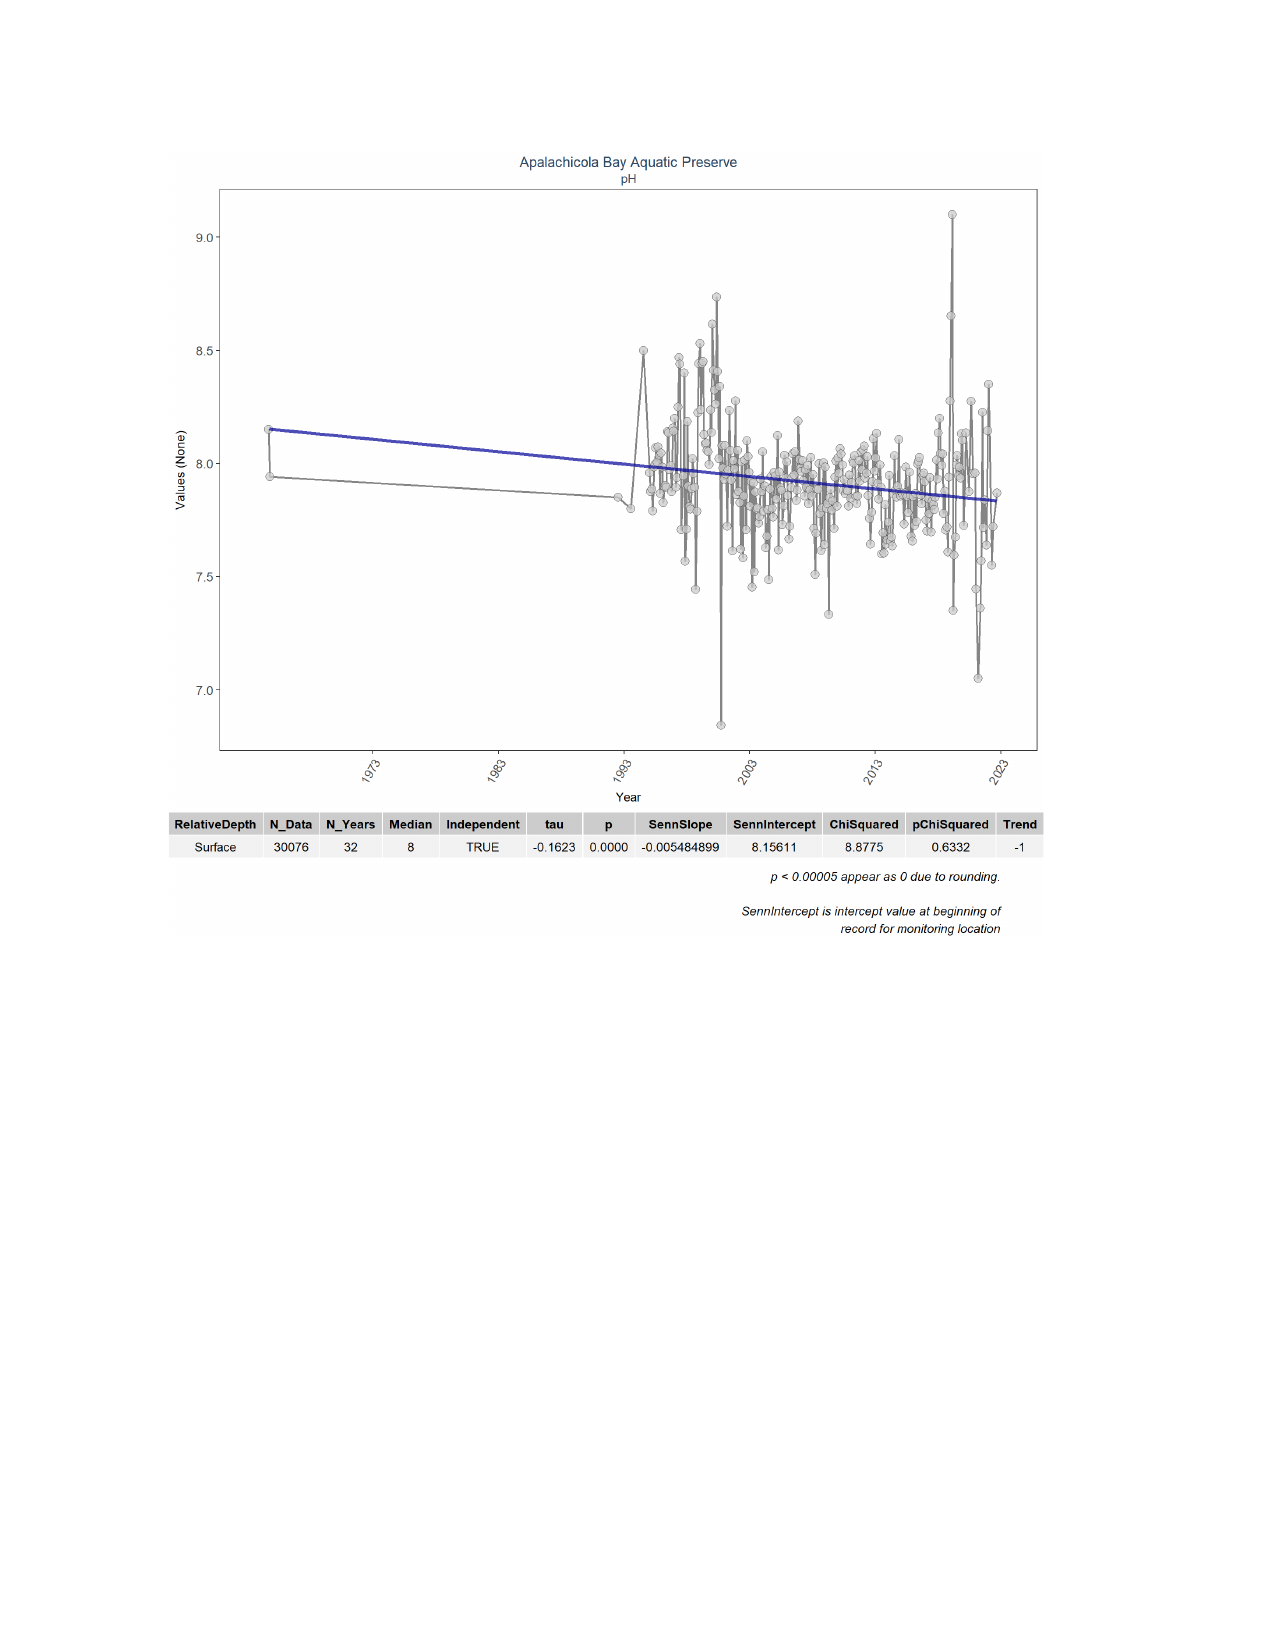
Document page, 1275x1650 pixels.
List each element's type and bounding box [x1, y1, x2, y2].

picture [168, 150, 1044, 938]
